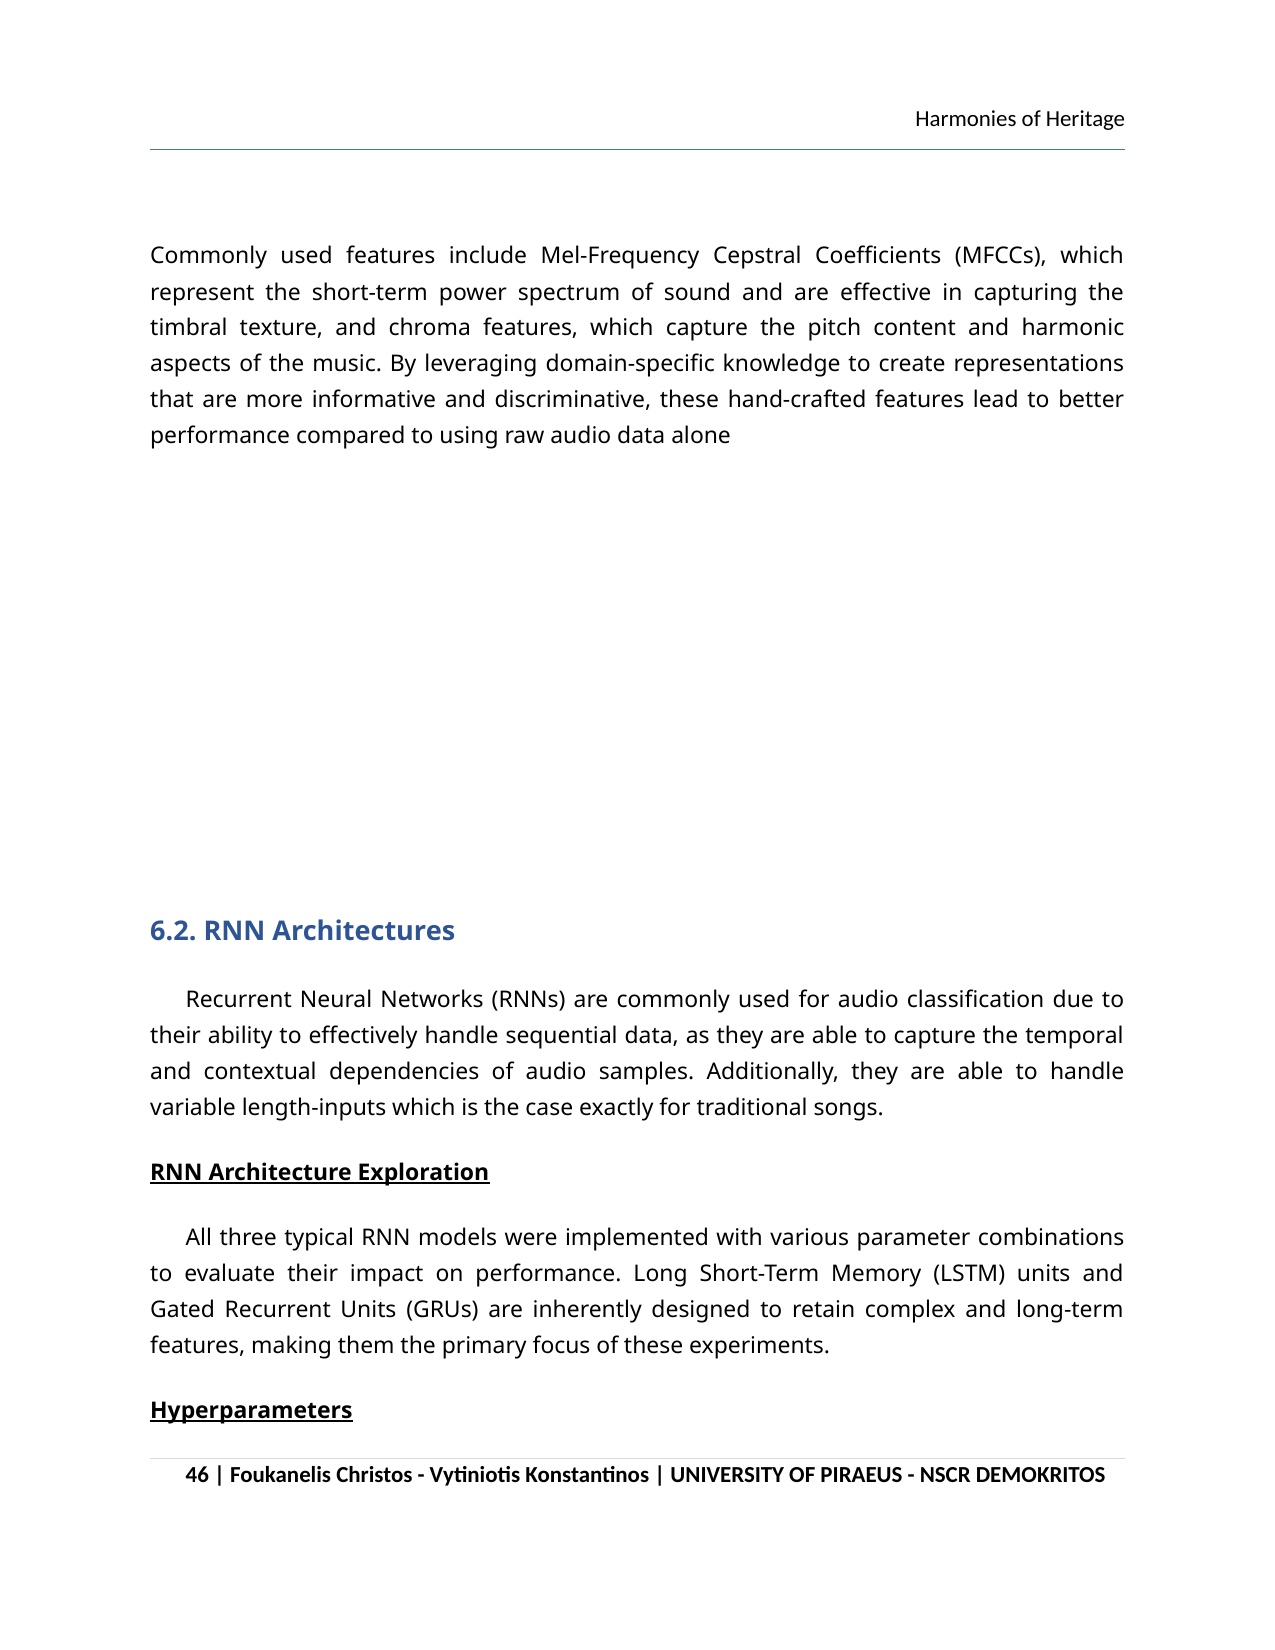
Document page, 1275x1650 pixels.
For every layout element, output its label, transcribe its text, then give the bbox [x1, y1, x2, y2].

text Recurrent Neural Networks (RNNs) are commonly used for audio classification due to their ability to effectively handle sequential data, as they are able to capture the temporal and contextual dependencies of audio samples. Additionally, they are able to handle variable length-inputs which is the case exactly for traditional songs. [150, 983, 1125, 1122]
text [150, 239, 1125, 450]
text RNN Architecture Exploration [150, 1156, 1125, 1187]
text Hyperparameters [150, 1394, 1125, 1425]
text All three typical RNN models were implemented with various parameter combinations to evaluate their impact on performance. Long Short-Term Memory (LSTM) units and Gated Recurrent Units (GRUs) are inherently designed to retain complex and long-term features, making them the primary focus of these experiments. [150, 1221, 1125, 1360]
subtitle 6.2. RNN Architectures [150, 911, 1125, 948]
